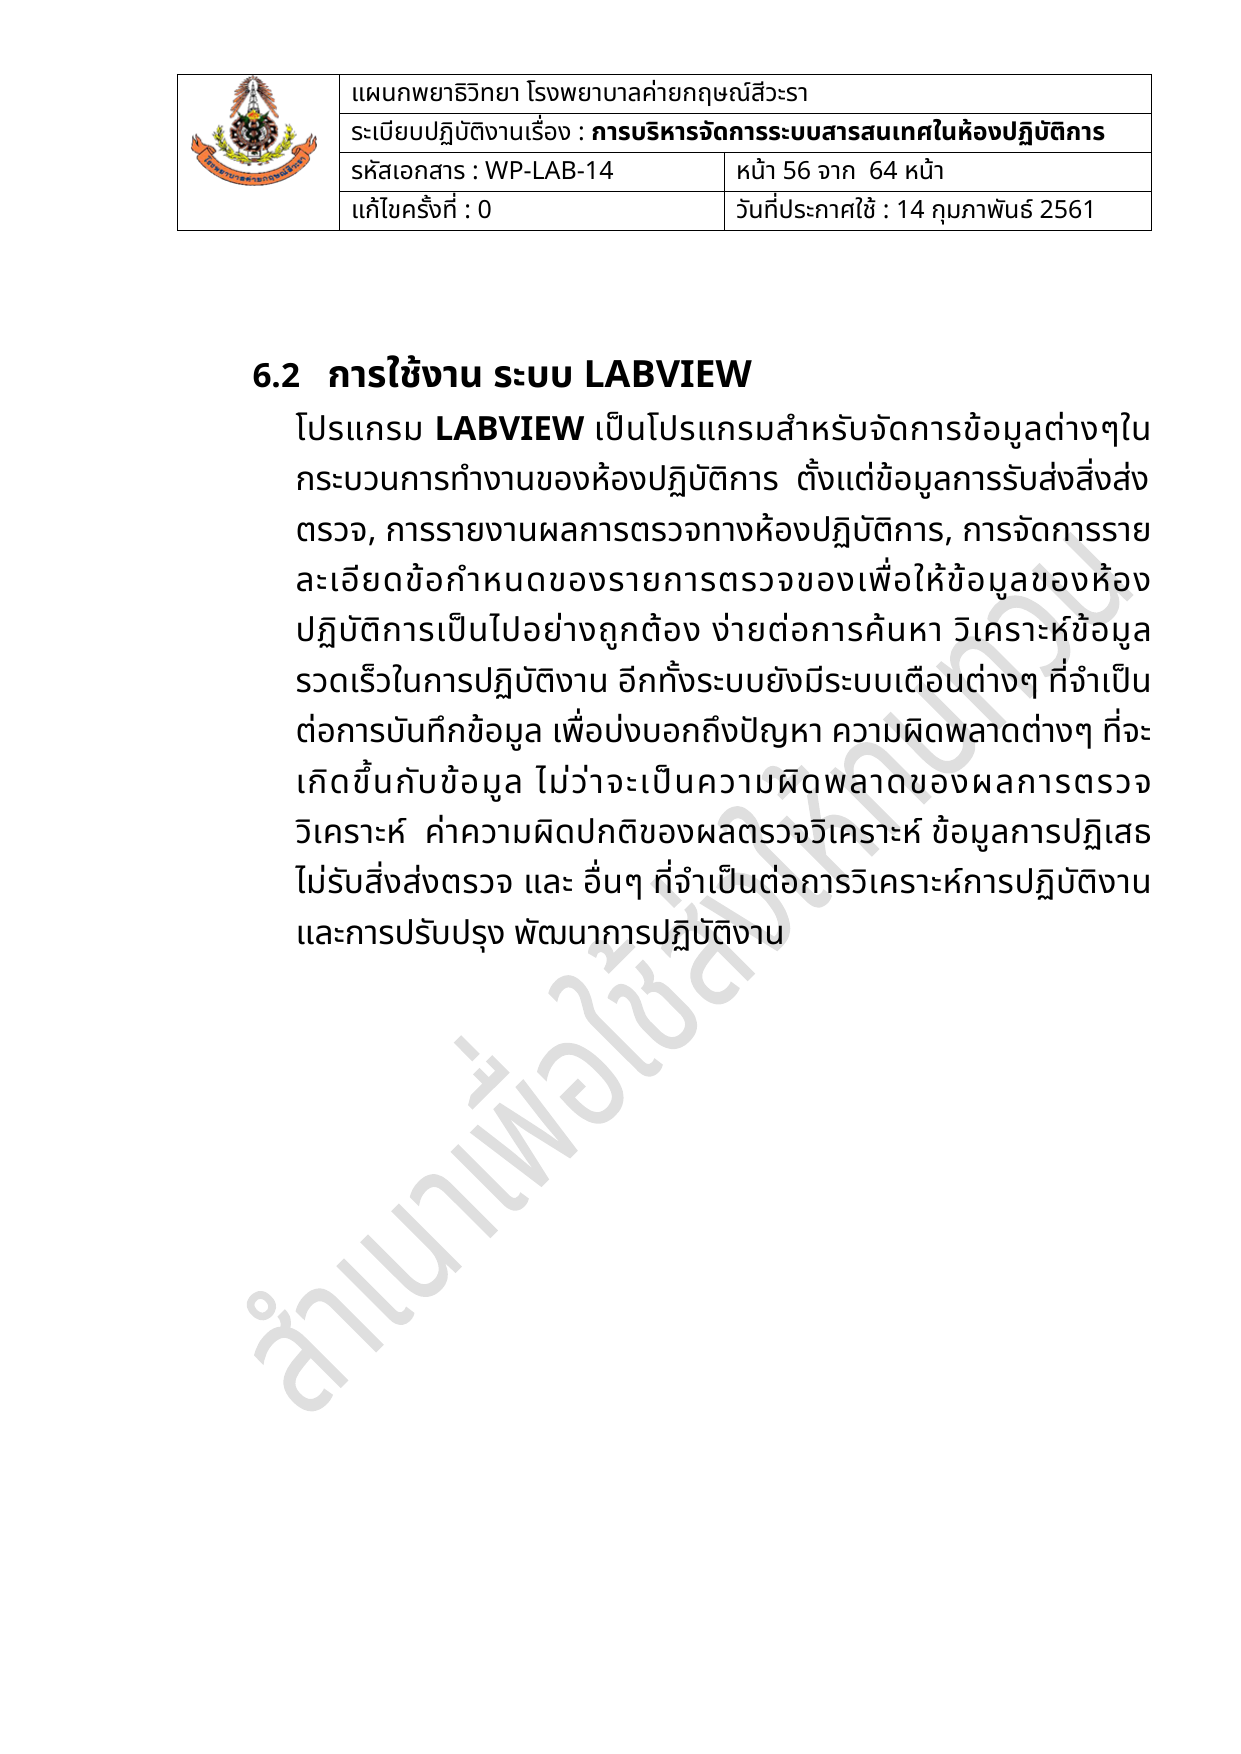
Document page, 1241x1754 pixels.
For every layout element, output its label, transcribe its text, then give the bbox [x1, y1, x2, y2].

list การใช้งาน ระบบ LABVIEW [252, 347, 1152, 404]
picture [188, 75, 318, 187]
list โปรแกรม LABVIEW เป็นโปรแกรมสำหรับจัดการข้อมูลต่างๆในกระบวนการทำงานของห้องปฏิบัติการ ตั้งแต่ข้อมูลการรับส่งสิ่งส่งตรวจ, การรายงานผลการตรวจทางห้องปฏิบัติการ, การจัดการรายละเอียดข้อกำหนดของรายการตรวจของเพื่อให้ข้อมูลของห้องปฏิบัติการเป็นไปอย่างถูกต้อง ง่ายต่อการค้นหา วิเคราะห์ข้อมูล รวดเร็วในการปฏิบัติงาน อีกทั้งระบบยังมีระบบเตือนต่างๆ ที่จำเป็นต่อการบันทึกข้อมูล เพื่อบ่งบอกถึงปัญหา ความผิดพลาดต่างๆ ที่จะเกิดขึ้นกับข้อมูล ไม่ว่าจะเป็นความผิดพลาดของผลการตรวจวิเคราะห์ ค่าความผิดปกติของผลตรวจวิเคราะห์ ข้อมูลการปฏิเสธไม่รับสิ่งส่งตรวจ และ อื่นๆ ที่จำเป็นต่อการวิเคราะห์การปฏิบัติงานและการปรับปรุง พัฒนาการปฏิบัติงาน [295, 404, 1152, 959]
